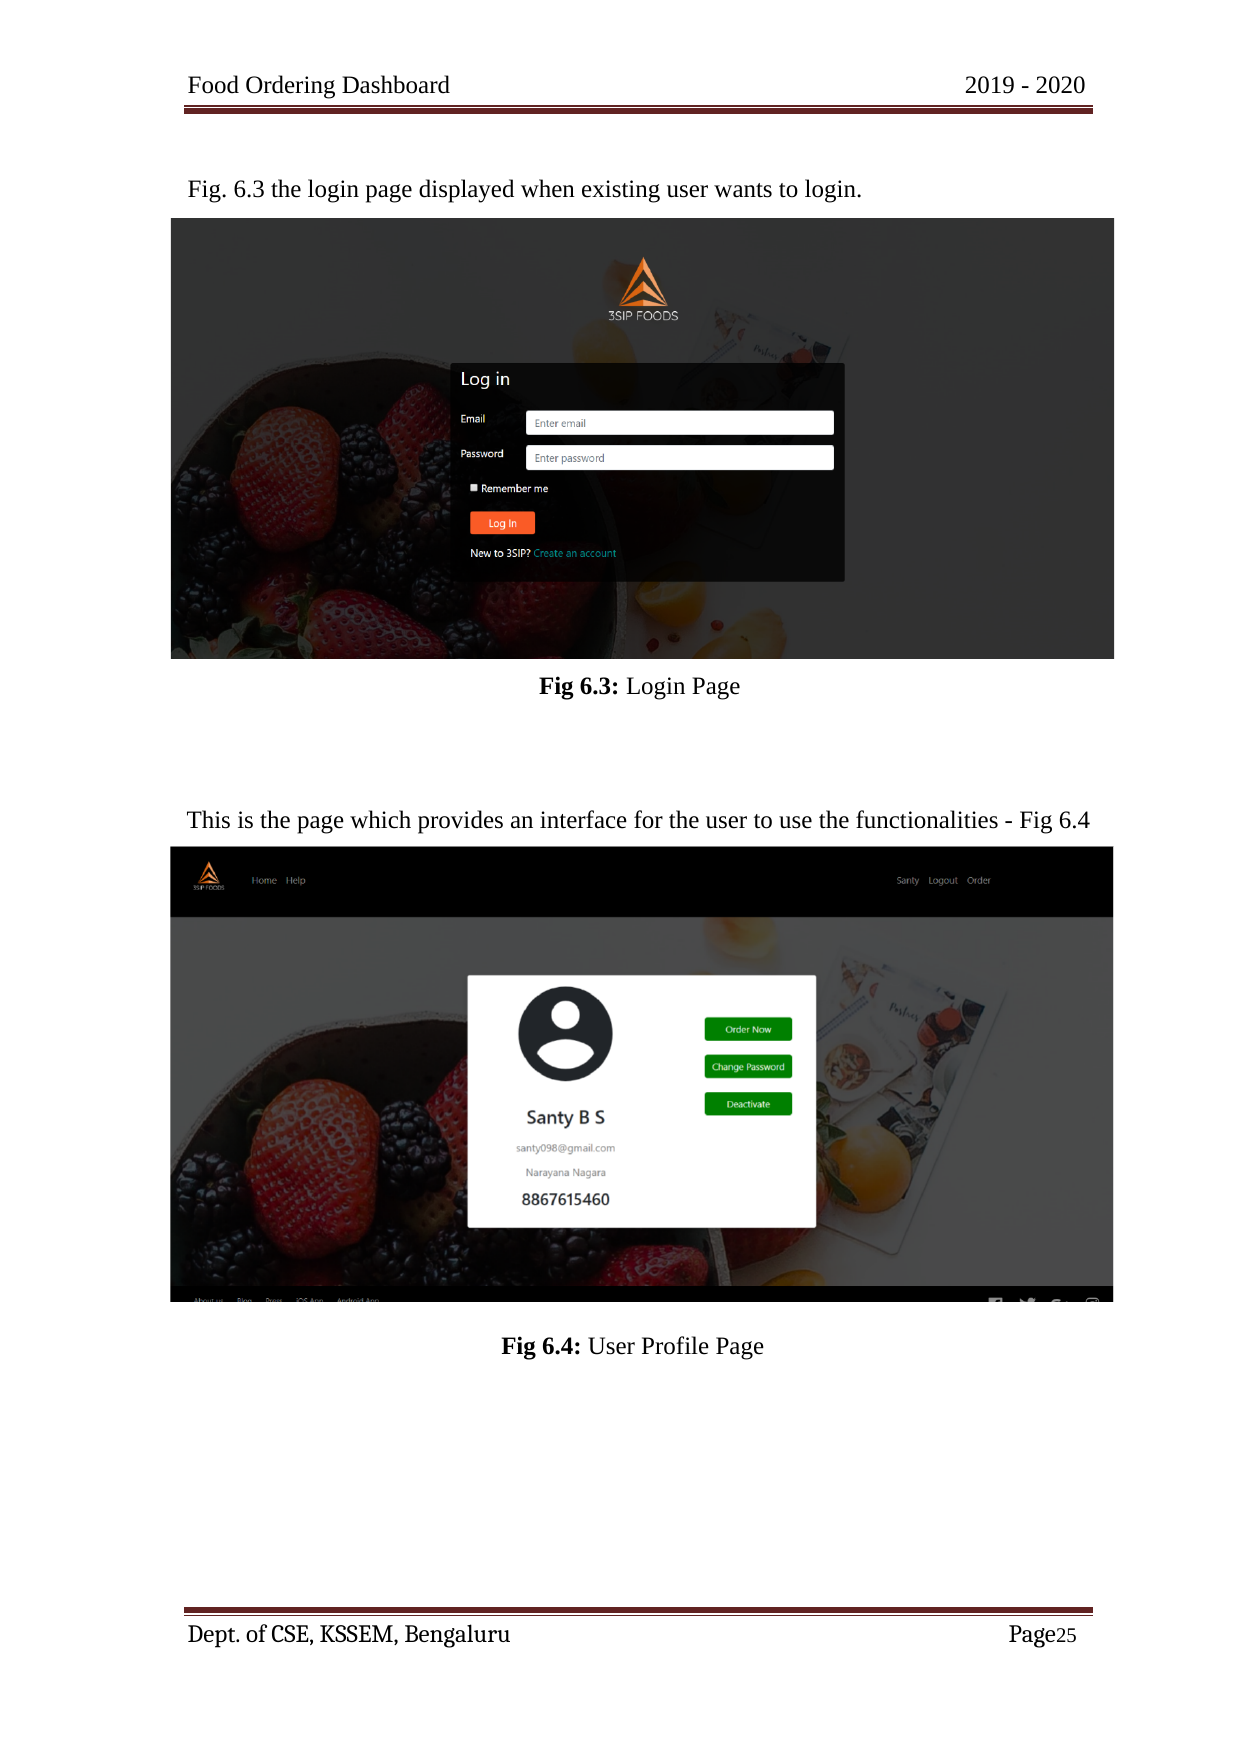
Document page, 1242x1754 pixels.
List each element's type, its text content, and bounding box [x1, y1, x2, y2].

text This is the page which provides an interface for the user to use the functionalities - Fig 6.4 [183, 806, 1093, 834]
text Fig 6.4: User Profile Page [493, 1331, 786, 1359]
picture [170, 218, 1115, 659]
picture [170, 846, 1114, 1302]
text Fig 6.3: Login Page [534, 671, 745, 700]
text Fig. 6.3 the login page displayed when existing user wants to login. [187, 174, 1110, 202]
